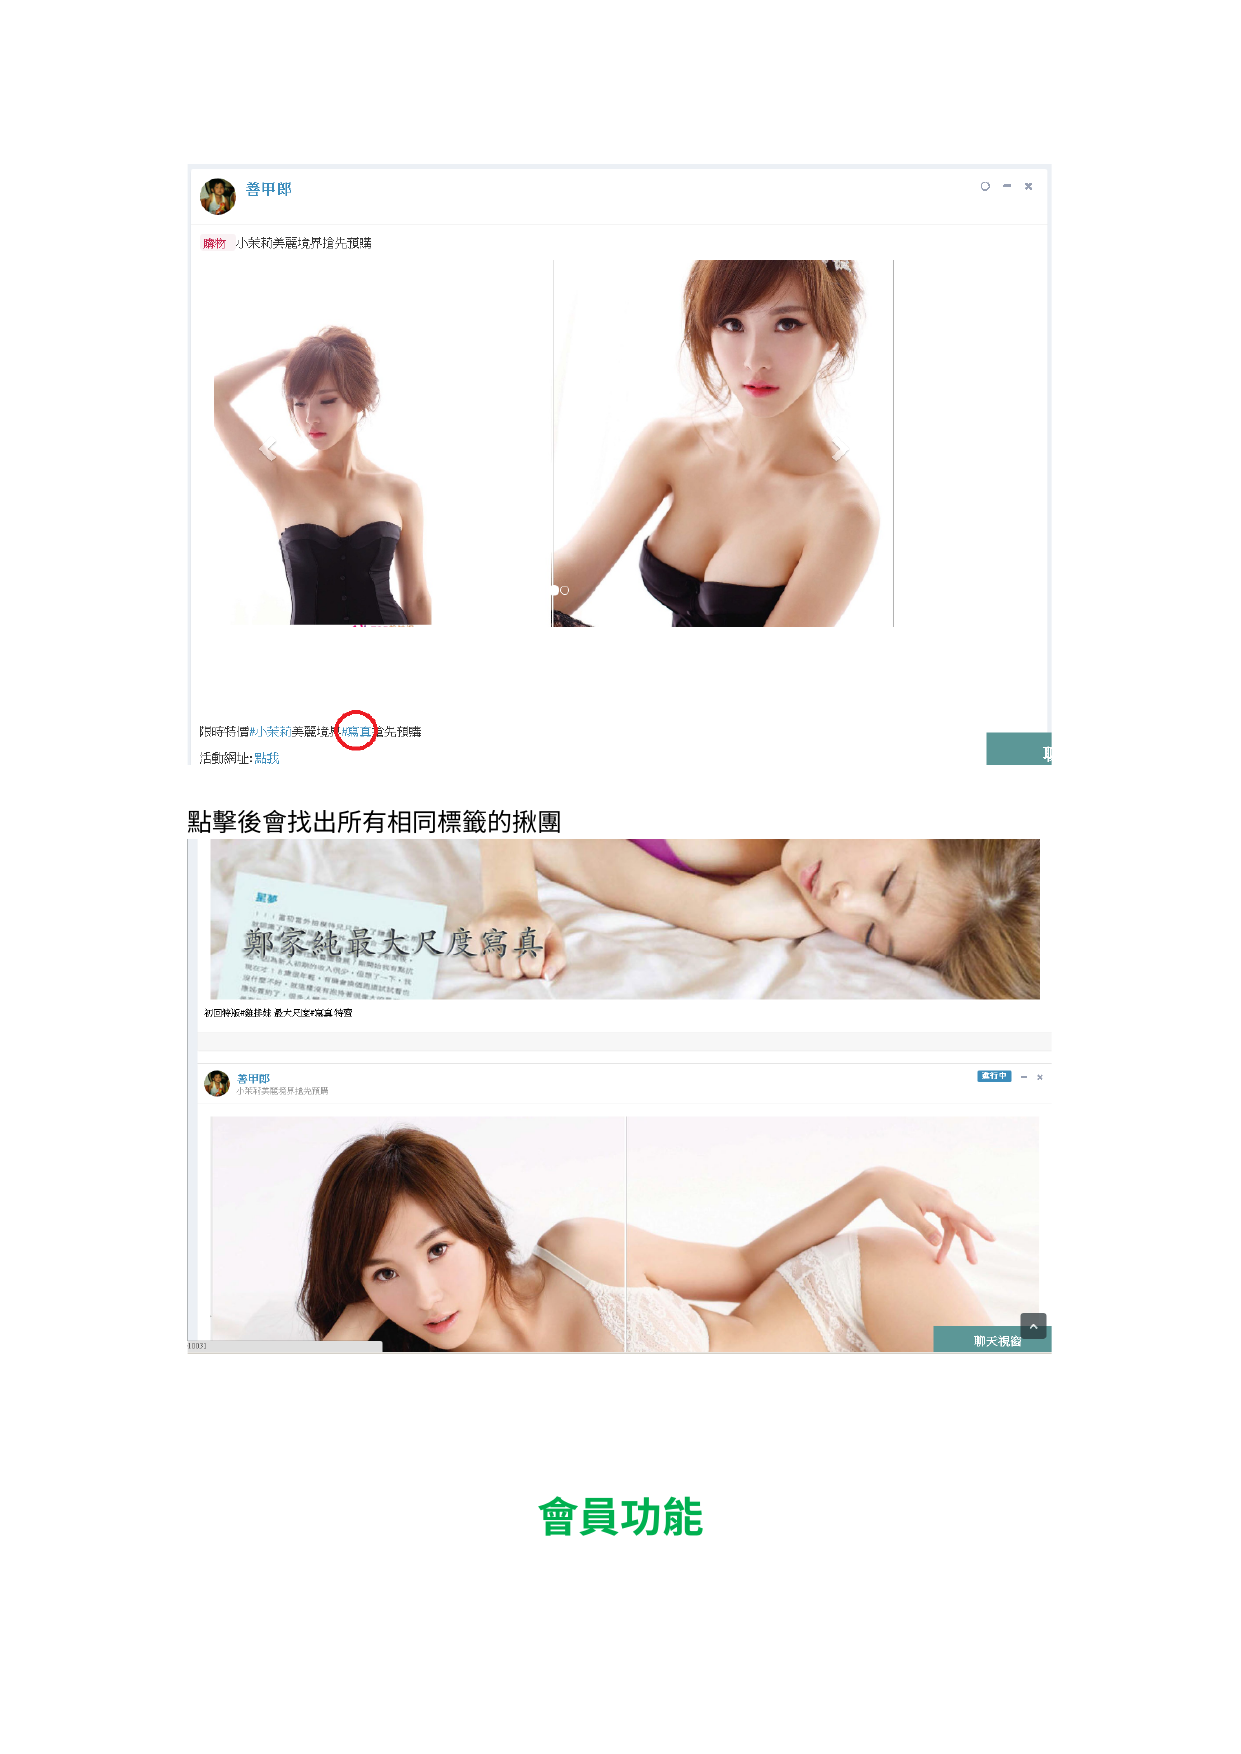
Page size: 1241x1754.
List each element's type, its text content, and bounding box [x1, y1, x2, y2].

text 會員功能 [187, 1477, 1053, 1552]
text 點擊後會找出所有相同標籤的揪團 [187, 802, 1053, 839]
picture [187, 839, 1052, 1354]
picture [187, 164, 1052, 765]
